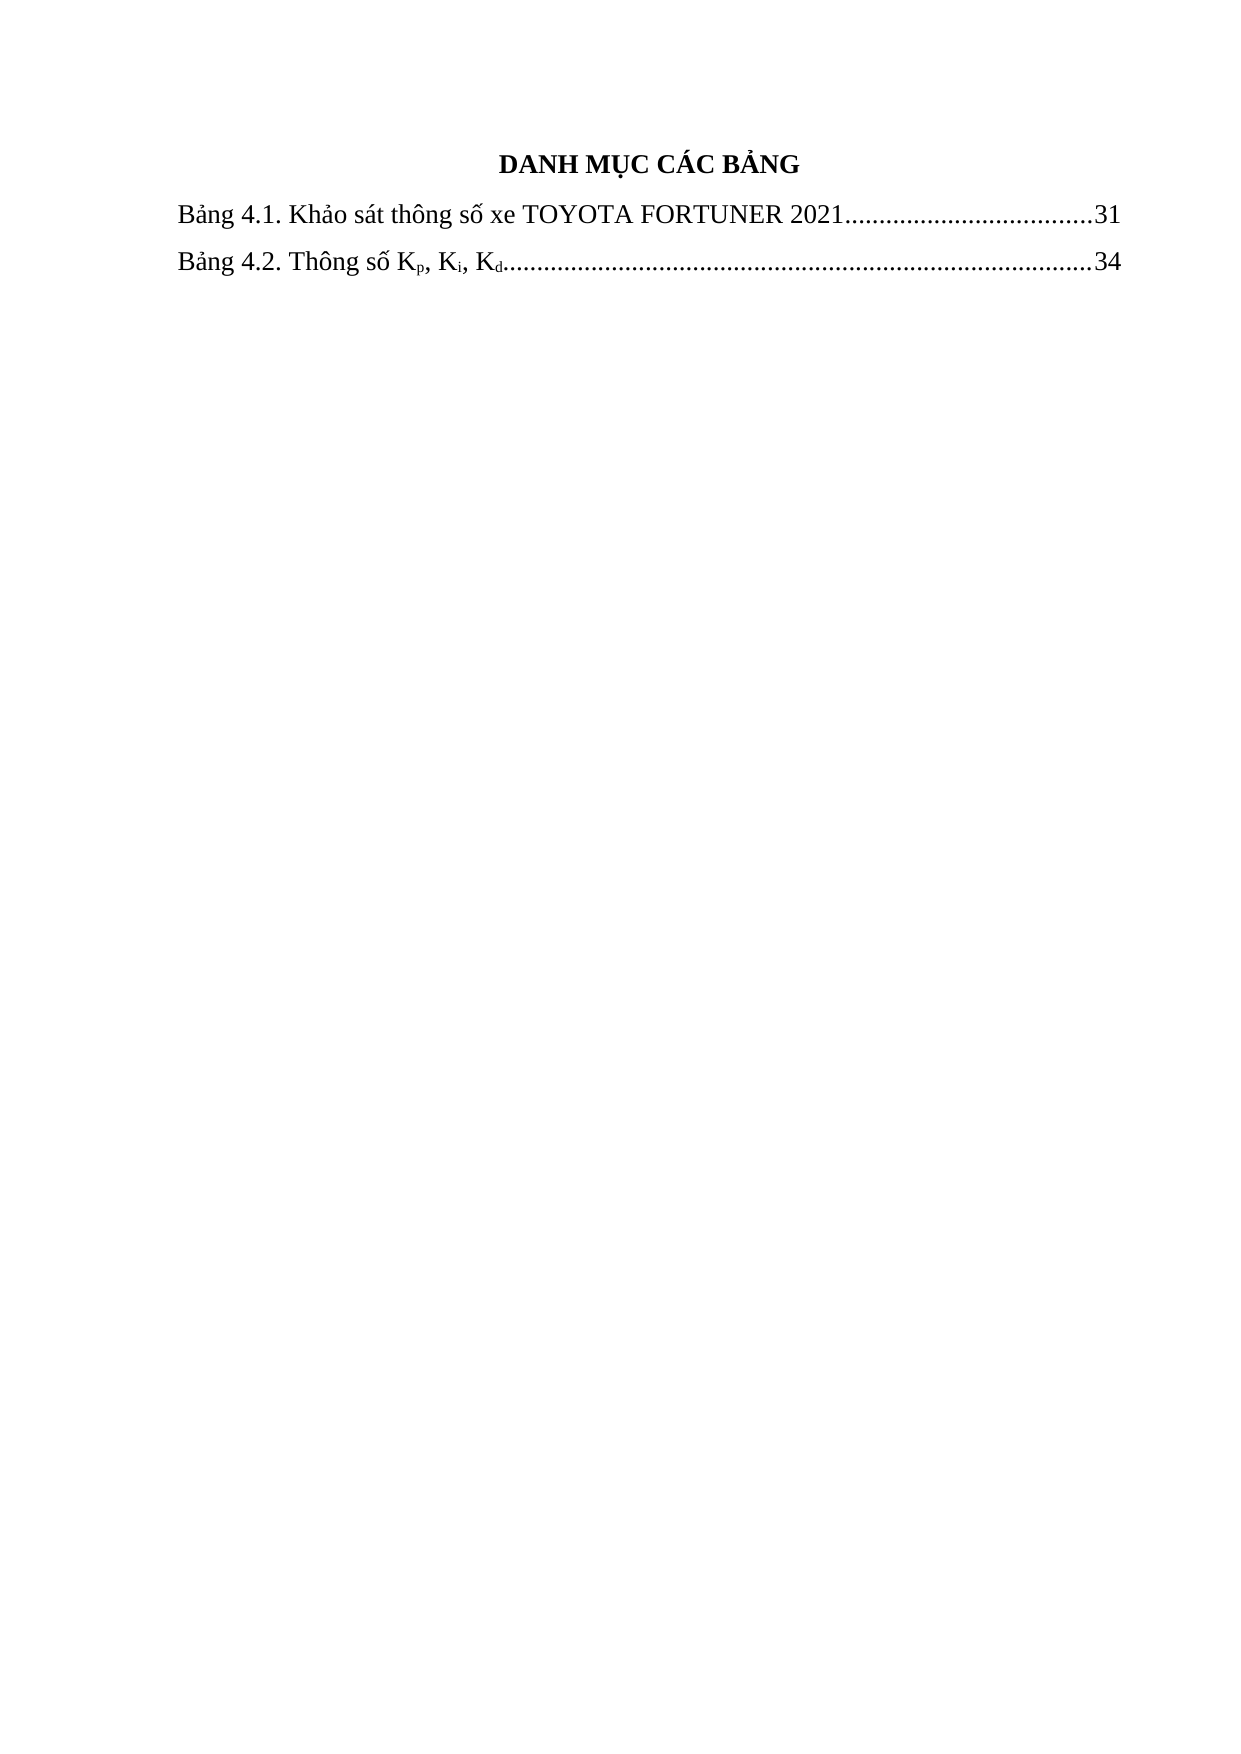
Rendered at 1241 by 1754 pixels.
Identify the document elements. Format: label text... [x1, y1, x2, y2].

text DANH MỤC CÁC BẢNG [177, 148, 1122, 179]
text Bảng 4.2. Thông số Kp, Ki, Kd 34 [177, 244, 1122, 276]
text Bảng 4.1. Khảo sát thông số xe TOYOTA FORTUNER 2021 31 [177, 198, 1122, 229]
